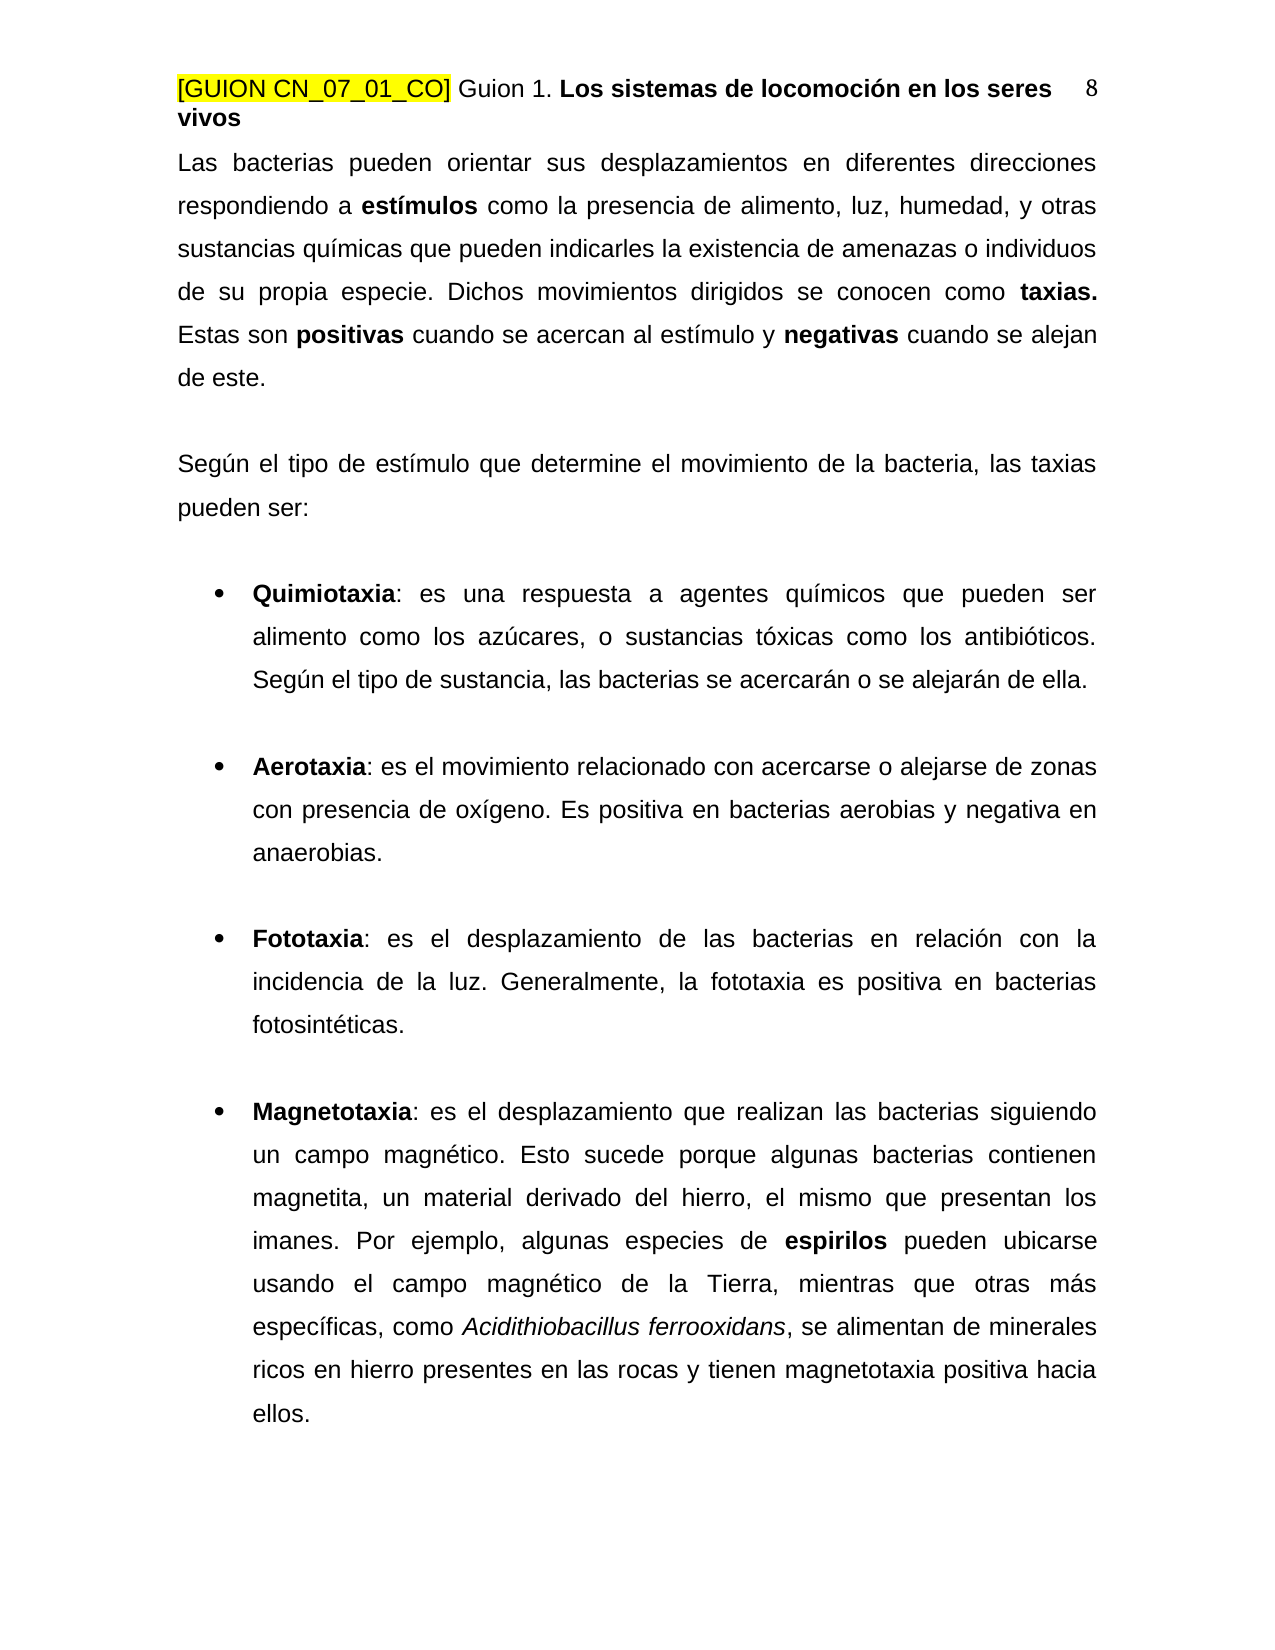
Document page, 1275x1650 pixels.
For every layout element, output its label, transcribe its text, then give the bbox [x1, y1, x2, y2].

list Magnetotaxia: es el desplazamiento que realizan las bacterias siguiendo un campo magnético. Esto sucede porque algunas bacterias contienen magnetita, un material derivado del hierro, el mismo que presentan los imanes. Por ejemplo, algunas especies de espirilos pueden ubicarse usando el campo magnético de la Tierra, mientras que otras más específicas, como Acidithiobacillus ferrooxidans, se alimentan de minerales ricos en hierro presentes en las rocas y tienen magnetotaxia positiva hacia ellos. [215, 1097, 1098, 1427]
text Las bacterias pueden orientar sus desplazamientos en diferentes direcciones respondiendo a estímulos como la presencia de alimento, luz, humedad, y otras sustancias químicas que pueden indicarles la existencia de amenazas o individuos de su propia especie. Dichos movimientos dirigidos se conocen como taxias. Estas son positivas cuando se acercan al estímulo y negativas cuando se alejan de este. [177, 148, 1098, 392]
list Fototaxia: es el desplazamiento de las bacterias en relación con la incidencia de la luz. Generalmente, la fototaxia es positiva en bacterias fotosintéticas. [215, 924, 1098, 1039]
text Según el tipo de estímulo que determine el movimiento de la bacteria, las taxias pueden ser: [177, 449, 1098, 521]
list Aerotaxia: es el movimiento relacionado con acercarse o alejarse de zonas con presencia de oxígeno. Es positiva en bacterias aerobias y negativa en anaerobias. [215, 751, 1098, 867]
list Quimiotaxia: es una respuesta a agentes químicos que pueden ser alimento como los azúcares, o sustancias tóxicas como los antibióticos. Según el tipo de sustancia, las bacterias se acercarán o se alejarán de ella. [215, 579, 1098, 694]
